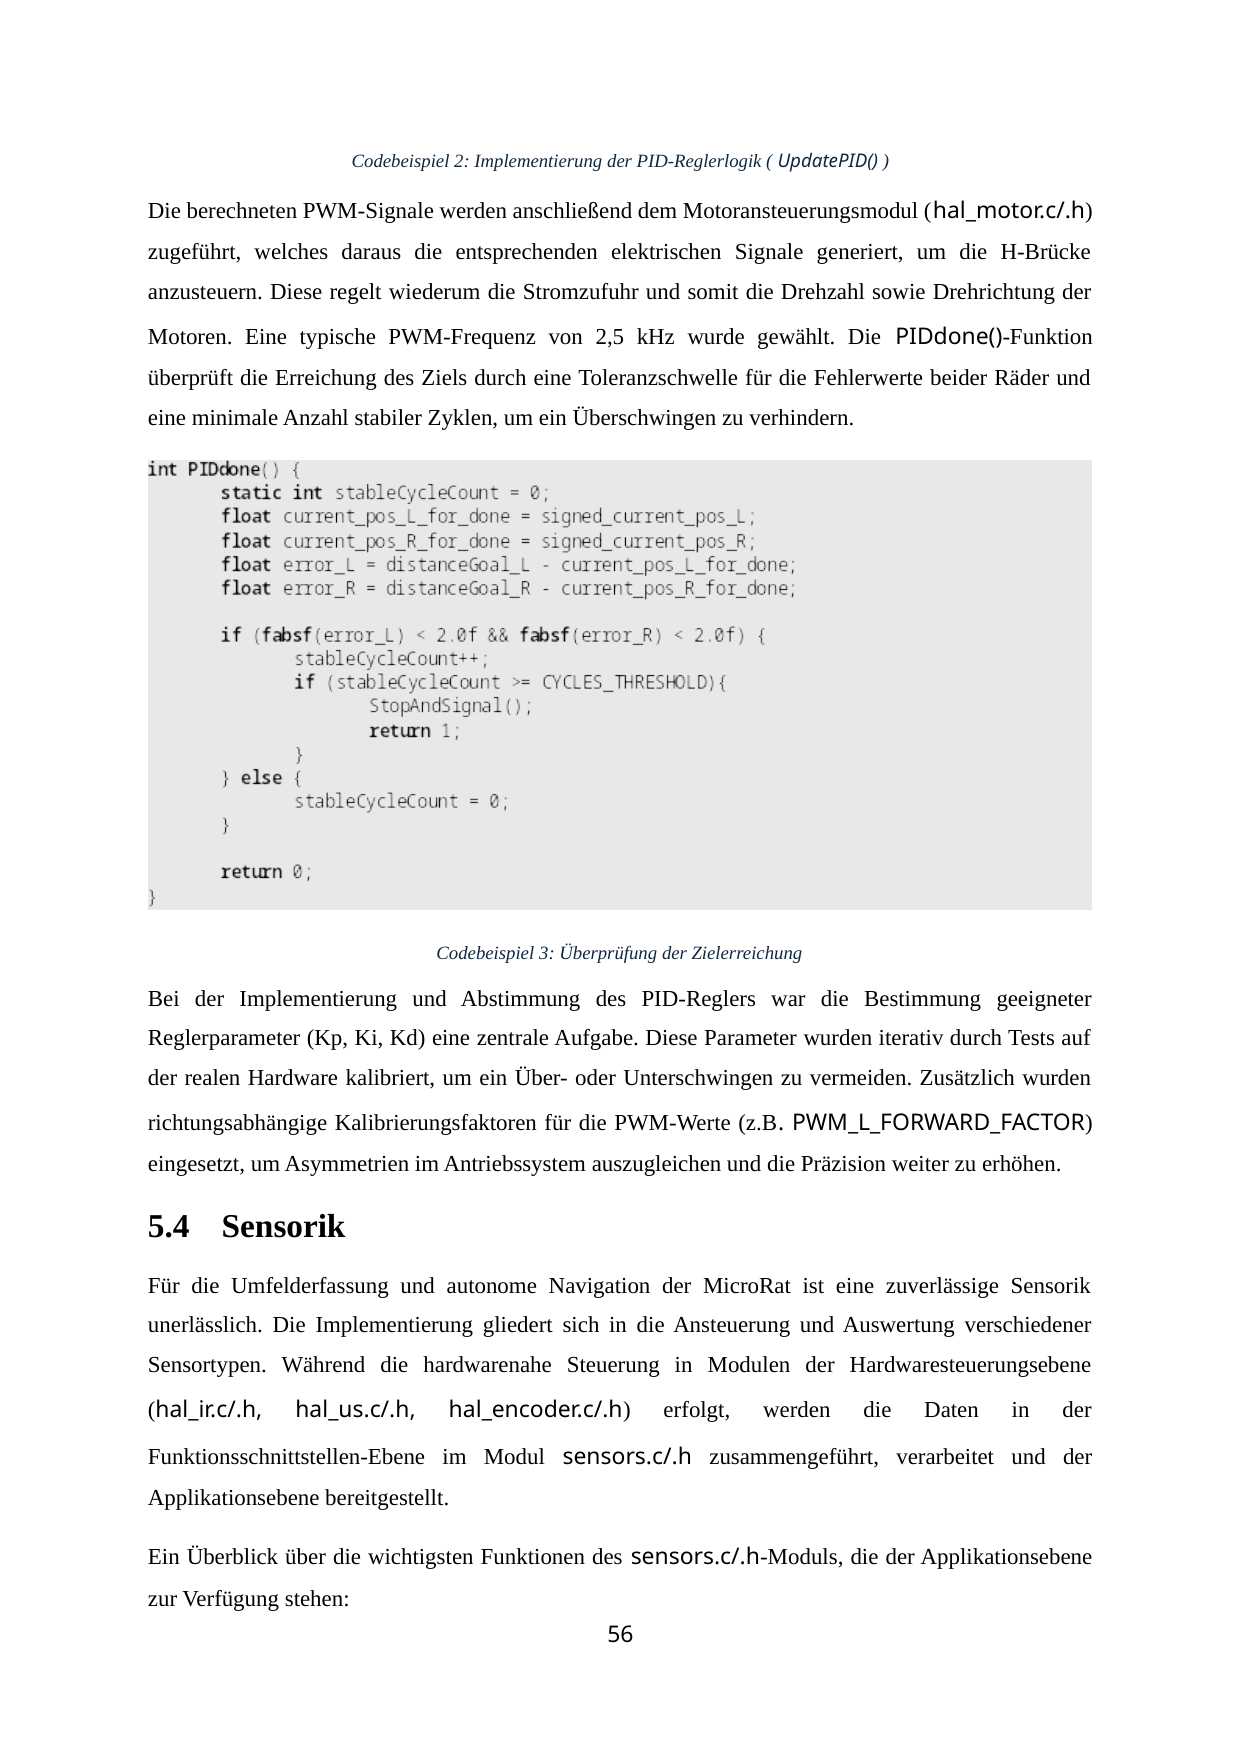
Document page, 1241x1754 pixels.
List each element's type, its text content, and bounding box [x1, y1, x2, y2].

text Für die Umfelderfassung und autonome Navigation der MicroRat ist eine zuverlässige Sensorik unerlässlich. Die Implementierung gliedert sich in die Ansteuerung und Auswertung verschiedener Sensortypen. Während die hardwarenahe Steuerung in Modulen der Hardwaresteuerungsebene (hal_ir.c/.h, hal_us.c/.h, hal_encoder.c/.h) erfolgt, werden die Daten in der Funktionsschnittstellen-Ebene im Modul sensors.c/.h zusammengeführt, verarbeitet und der Applikationsebene bereitgestellt. [148, 1272, 1093, 1511]
text Bei der Implementierung und Abstimmung des PID-Reglers war die Bestimmung geeigneter Reglerparameter (Kp, Ki, Kd) eine zentrale Aufgabe. Diese Parameter wurden iterativ durch Tests auf der realen Hardware kalibriert, um ein Über- oder Unterschwingen zu vermeiden. Zusätzlich wurden richtungsabhängige Kalibrierungsfaktoren für die PWM-Werte (z.B. PWM_L_FORWARD_FACTOR) eingesetzt, um Asymmetrien im Antriebssystem auszugleichen und die Präzision weiter zu erhöhen. [148, 985, 1093, 1176]
text Ein Überblick über die wichtigsten Funktionen des sensors.c/.h-Moduls, die der Applikationsebene zur Verfügung stehen: [148, 1540, 1093, 1611]
text Die berechneten PWM-Signale werden anschließend dem Motoransteuerungsmodul (hal_motor.c/.h) zugeführt, welches daraus die entsprechenden elektrischen Signale generiert, um die H-Brücke anzusteuern. Diese regelt wiederum die Stromzufuhr und somit die Drehzahl sowie Drehrichtung der Motoren. Eine typische PWM-Frequenz von 2,5 kHz wurde gewählt. Die PIDdone()-Funktion überprüft die Erreichung des Ziels durch eine Toleranzschwelle für die Fehlerwerte beider Räder und eine minimale Anzahl stabiler Zyklen, um ein Überschwingen zu verhindern. [148, 194, 1093, 430]
subtitle 5.4 Sensorik [148, 1206, 1093, 1244]
text Codebeispiel 3: Überprüfung der Zielerreichung [148, 942, 1093, 964]
text Codebeispiel 2: Implementierung der PID-Reglerlogik ( UpdatePID() ) [148, 148, 1093, 173]
